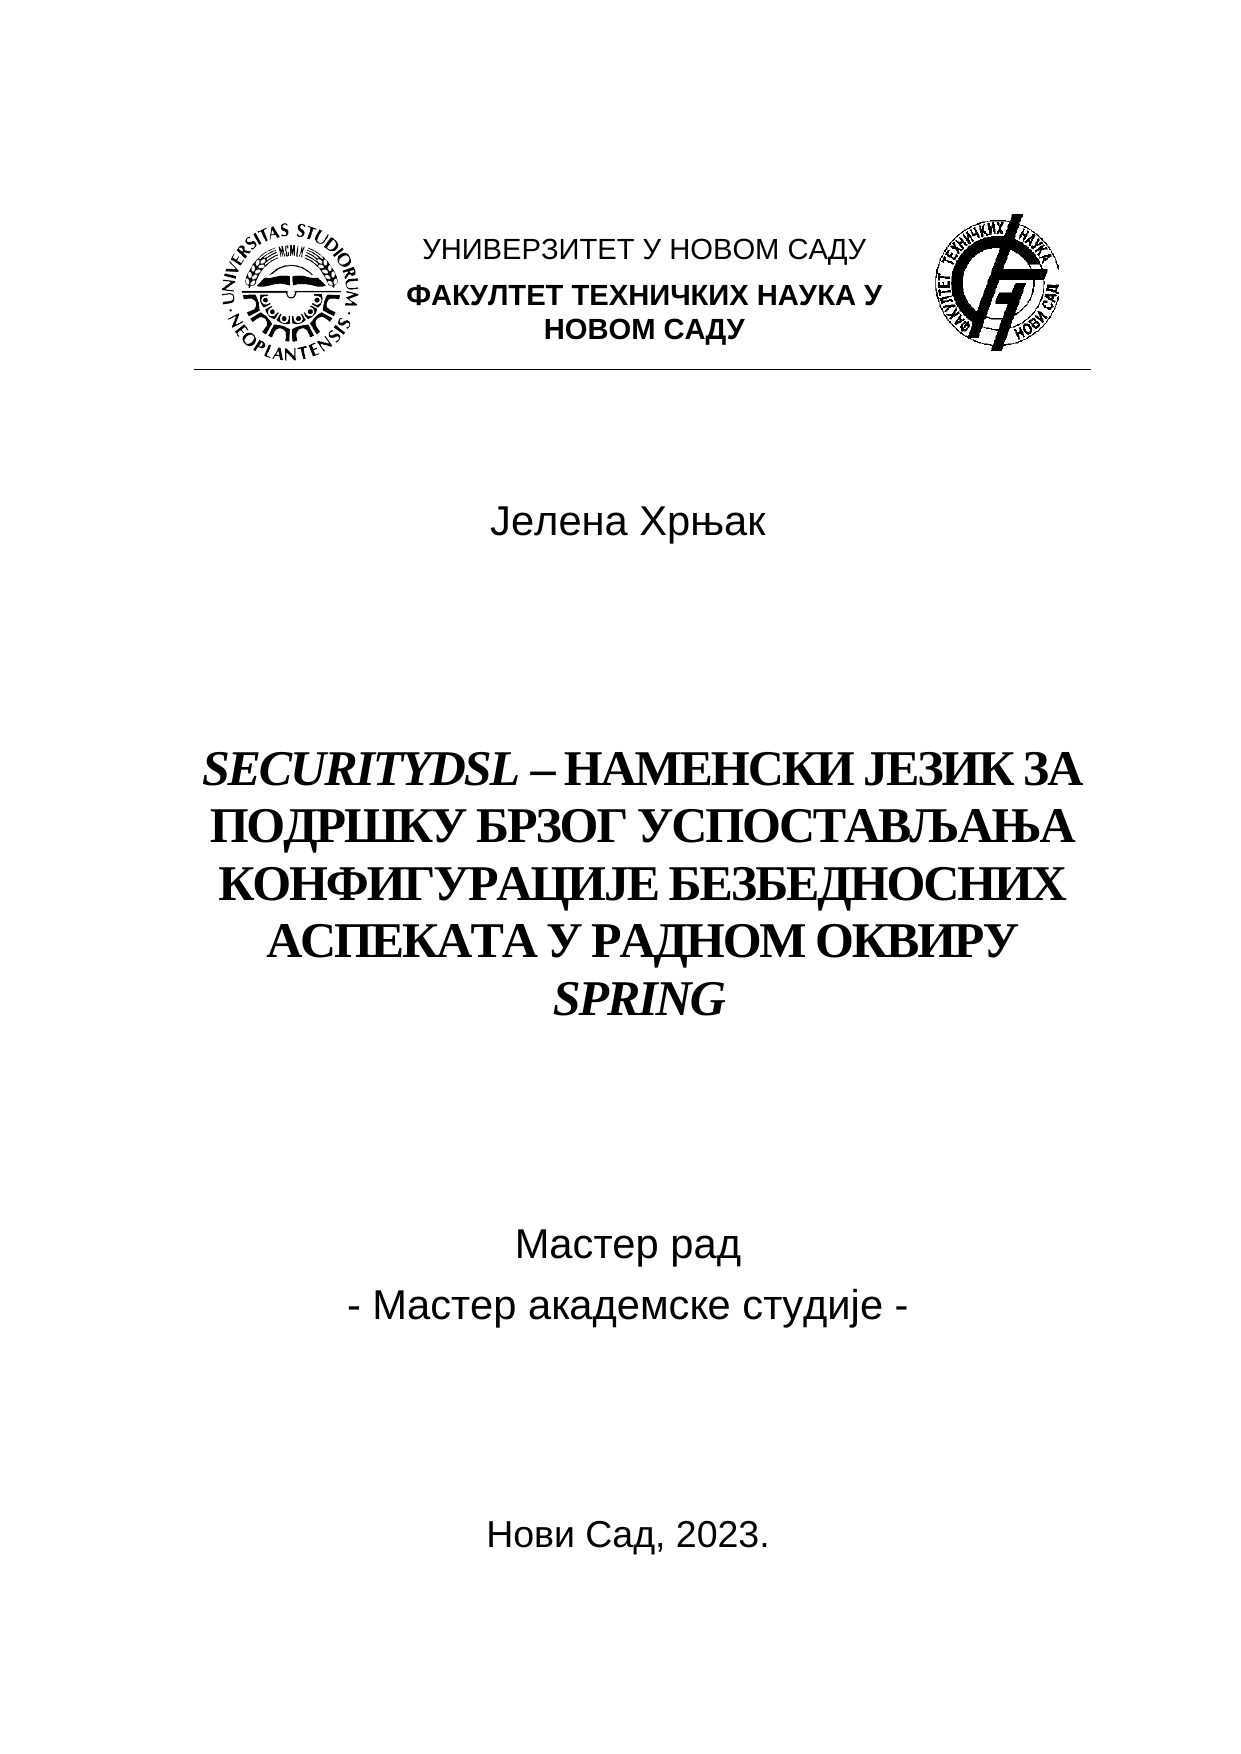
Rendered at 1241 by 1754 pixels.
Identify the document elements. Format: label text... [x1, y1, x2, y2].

text SECURItydsl – наменски језик за подршку брзог успостављања конфигурације безбедносних аспеката у радном оквиру spring [180, 738, 1105, 1026]
text Мастер рад [180, 1220, 1076, 1268]
text Јелена Хрњак [180, 497, 1076, 545]
text - Мастер академске студије - [180, 1280, 1076, 1328]
text Нови Сад, 2023. [180, 1512, 1076, 1555]
table_header [903, 209, 1091, 369]
table_header УНИВЕРЗИТЕТ У НОВОМ САДУ ФАКУЛТЕТ ТЕХНИЧКИХ НАУКА У НОВОМ САДУ [385, 209, 903, 369]
picture [935, 214, 1059, 351]
table_header [194, 209, 385, 369]
